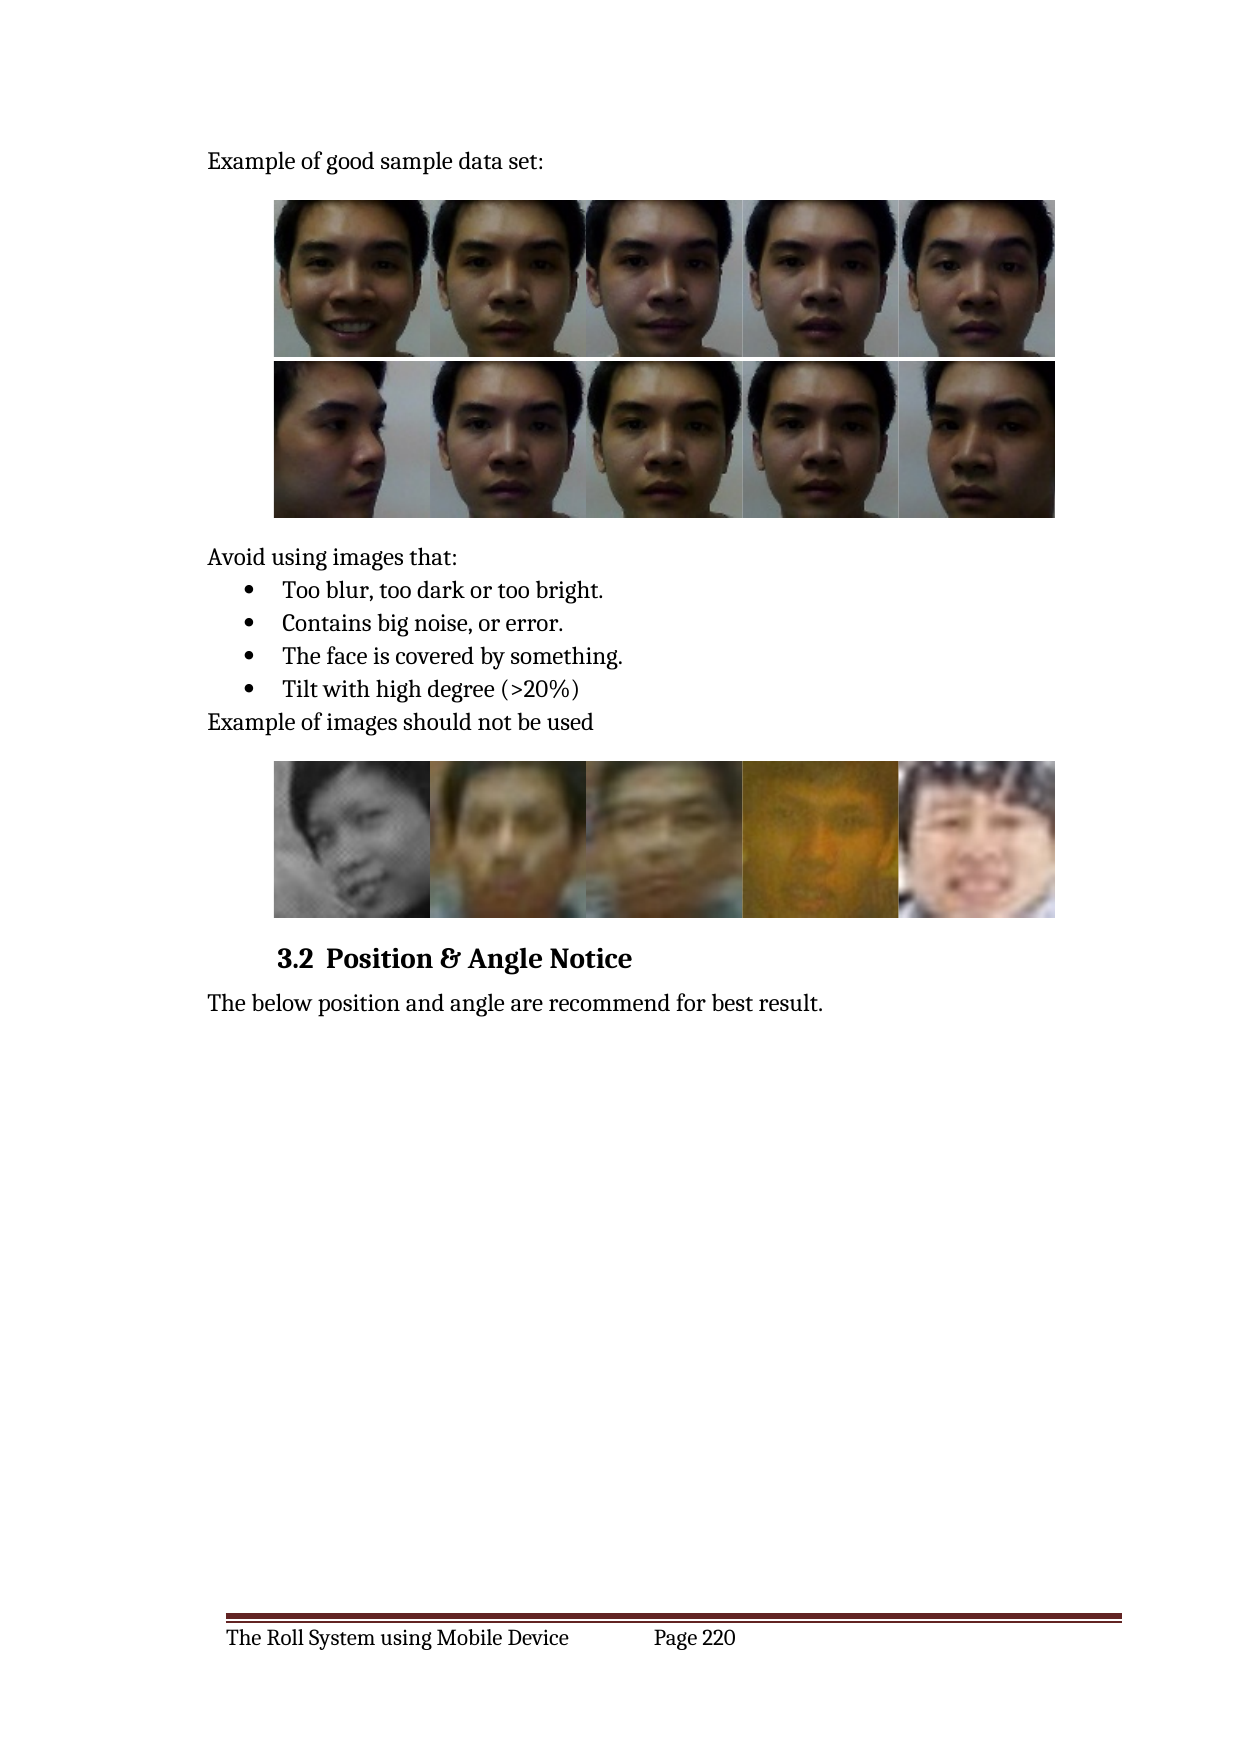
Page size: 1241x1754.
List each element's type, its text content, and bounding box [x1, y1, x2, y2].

list Tilt with high degree (>20%) [244, 674, 1122, 703]
text Example of images should not be used [207, 708, 1122, 736]
subtitle Position & Angle Notice [277, 943, 1122, 976]
picture [273, 361, 1055, 518]
list Too blur, too dark or too bright. [244, 576, 1122, 604]
list Contains big noise, or error. [244, 608, 1122, 637]
text Example of good sample data set: [207, 147, 1122, 176]
picture [273, 200, 1055, 357]
list The face is covered by something. [244, 642, 1122, 670]
picture [273, 761, 1055, 918]
text The below position and angle are recommend for best result. [207, 989, 1122, 1017]
text Avoid using images that: [207, 542, 1122, 571]
